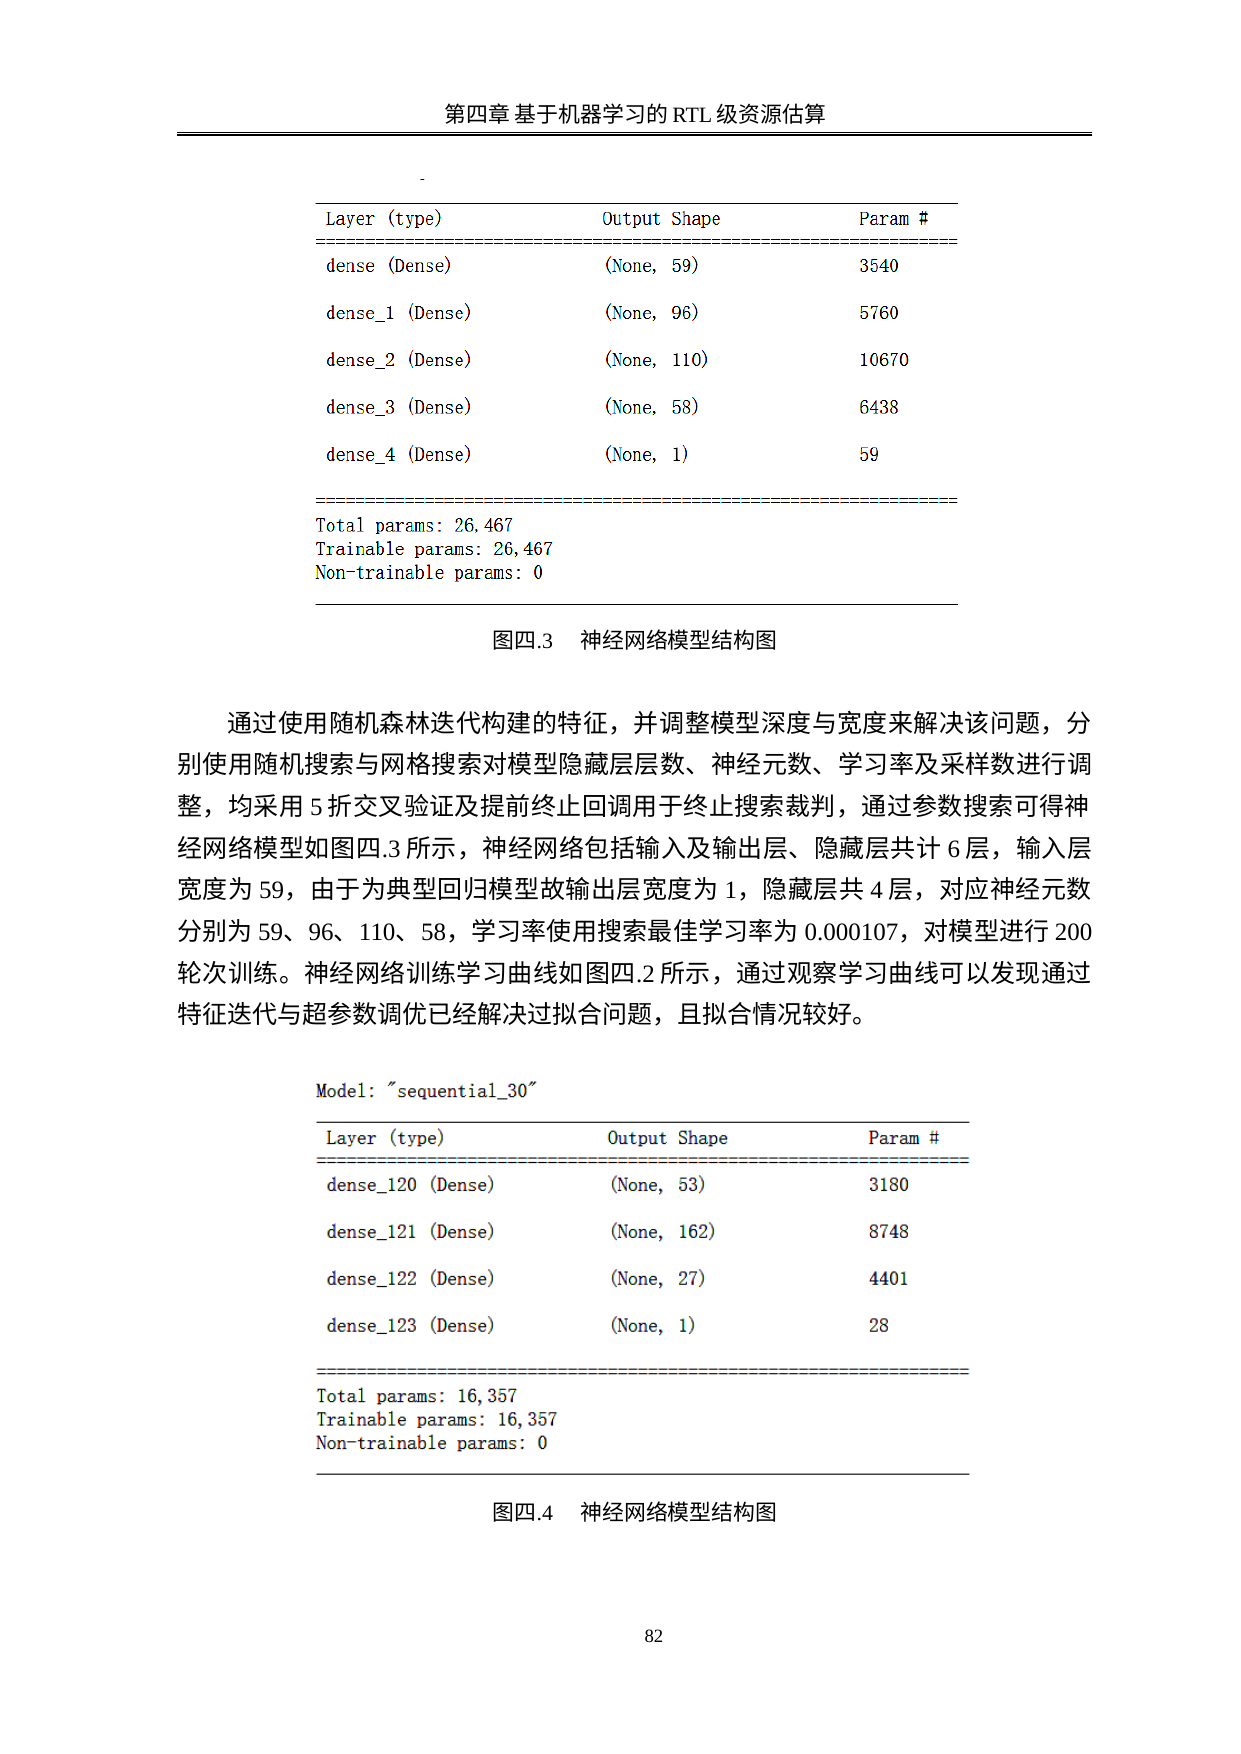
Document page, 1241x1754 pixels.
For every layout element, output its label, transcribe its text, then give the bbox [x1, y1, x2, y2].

text 神经网络模型结构图 [177, 616, 1092, 657]
text 通过使用随机森林迭代构建的特征，并调整模型深度与宽度来解决该问题，分别使用随机搜索与网格搜索对模型隐藏层层数、神经元数、学习率及采样数进行调整，均采用5折交叉验证及提前终止回调用于终止搜索裁判，通过参数搜索可得神经网络模型如图4.28所示，神经网络包括输入及输出层、隐藏层共计6层，输入层宽度为59，由于为典型回归模型故输出层宽度为1，隐藏层共4层，对应神经元数分别为59、96、110、58，学习率使用搜索最佳学习率为0.000107，对模型进行200轮次训练。神经网络训练学习曲线如图4.27所示，通过观察学习曲线可以发现通过特征迭代与超参数调优已经解决过拟合问题，且拟合情况较好。 [177, 699, 1092, 1032]
text 神经网络模型结构图 [177, 1487, 1092, 1529]
